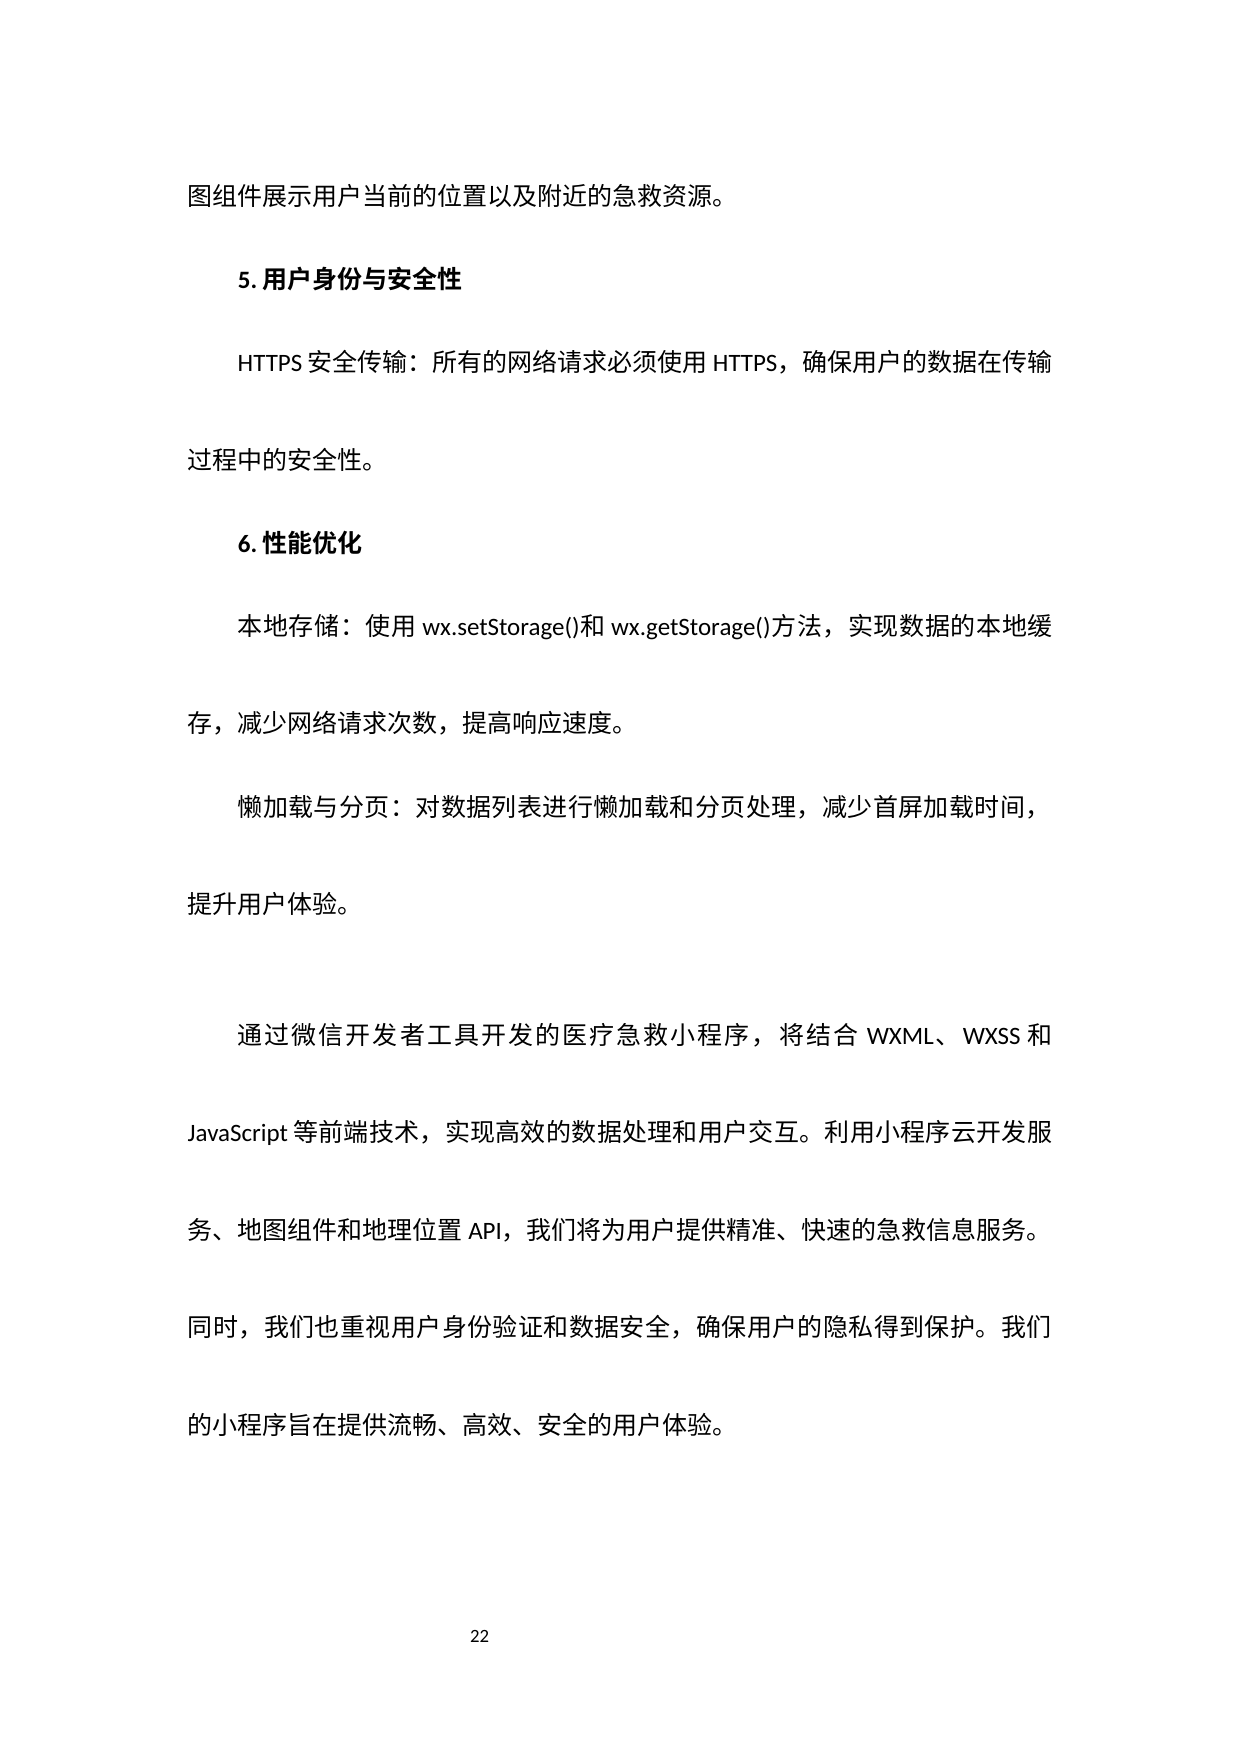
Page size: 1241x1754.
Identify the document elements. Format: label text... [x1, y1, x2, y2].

text 通过微信开发者工具开发的医疗急救小程序，将结合WXML、WXSS和JavaScript等前端技术，实现高效的数据处理和用户交互。利用小程序云开发服务、地图组件和地理位置API，我们将为用户提供精准、快速的急救信息服务。同时，我们也重视用户身份验证和数据安全，确保用户的隐私得到保护。我们的小程序旨在提供流畅、高效、安全的用户体验。 [187, 1001, 1053, 1456]
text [187, 162, 1053, 227]
text 5. 用户身份与安全性 [187, 245, 1053, 310]
text 6. 性能优化 [187, 509, 1053, 574]
text 懒加载与分页：对数据列表进行懒加载和分页处理，减少首屏加载时间，提升用户体验。 [187, 773, 1053, 935]
text 本地存储：使用wx.setStorage()和wx.getStorage()方法，实现数据的本地缓存，减少网络请求次数，提高响应速度。 [187, 592, 1053, 754]
text HTTPS安全传输：所有的网络请求必须使用HTTPS，确保用户的数据在传输过程中的安全性。 [187, 328, 1053, 491]
